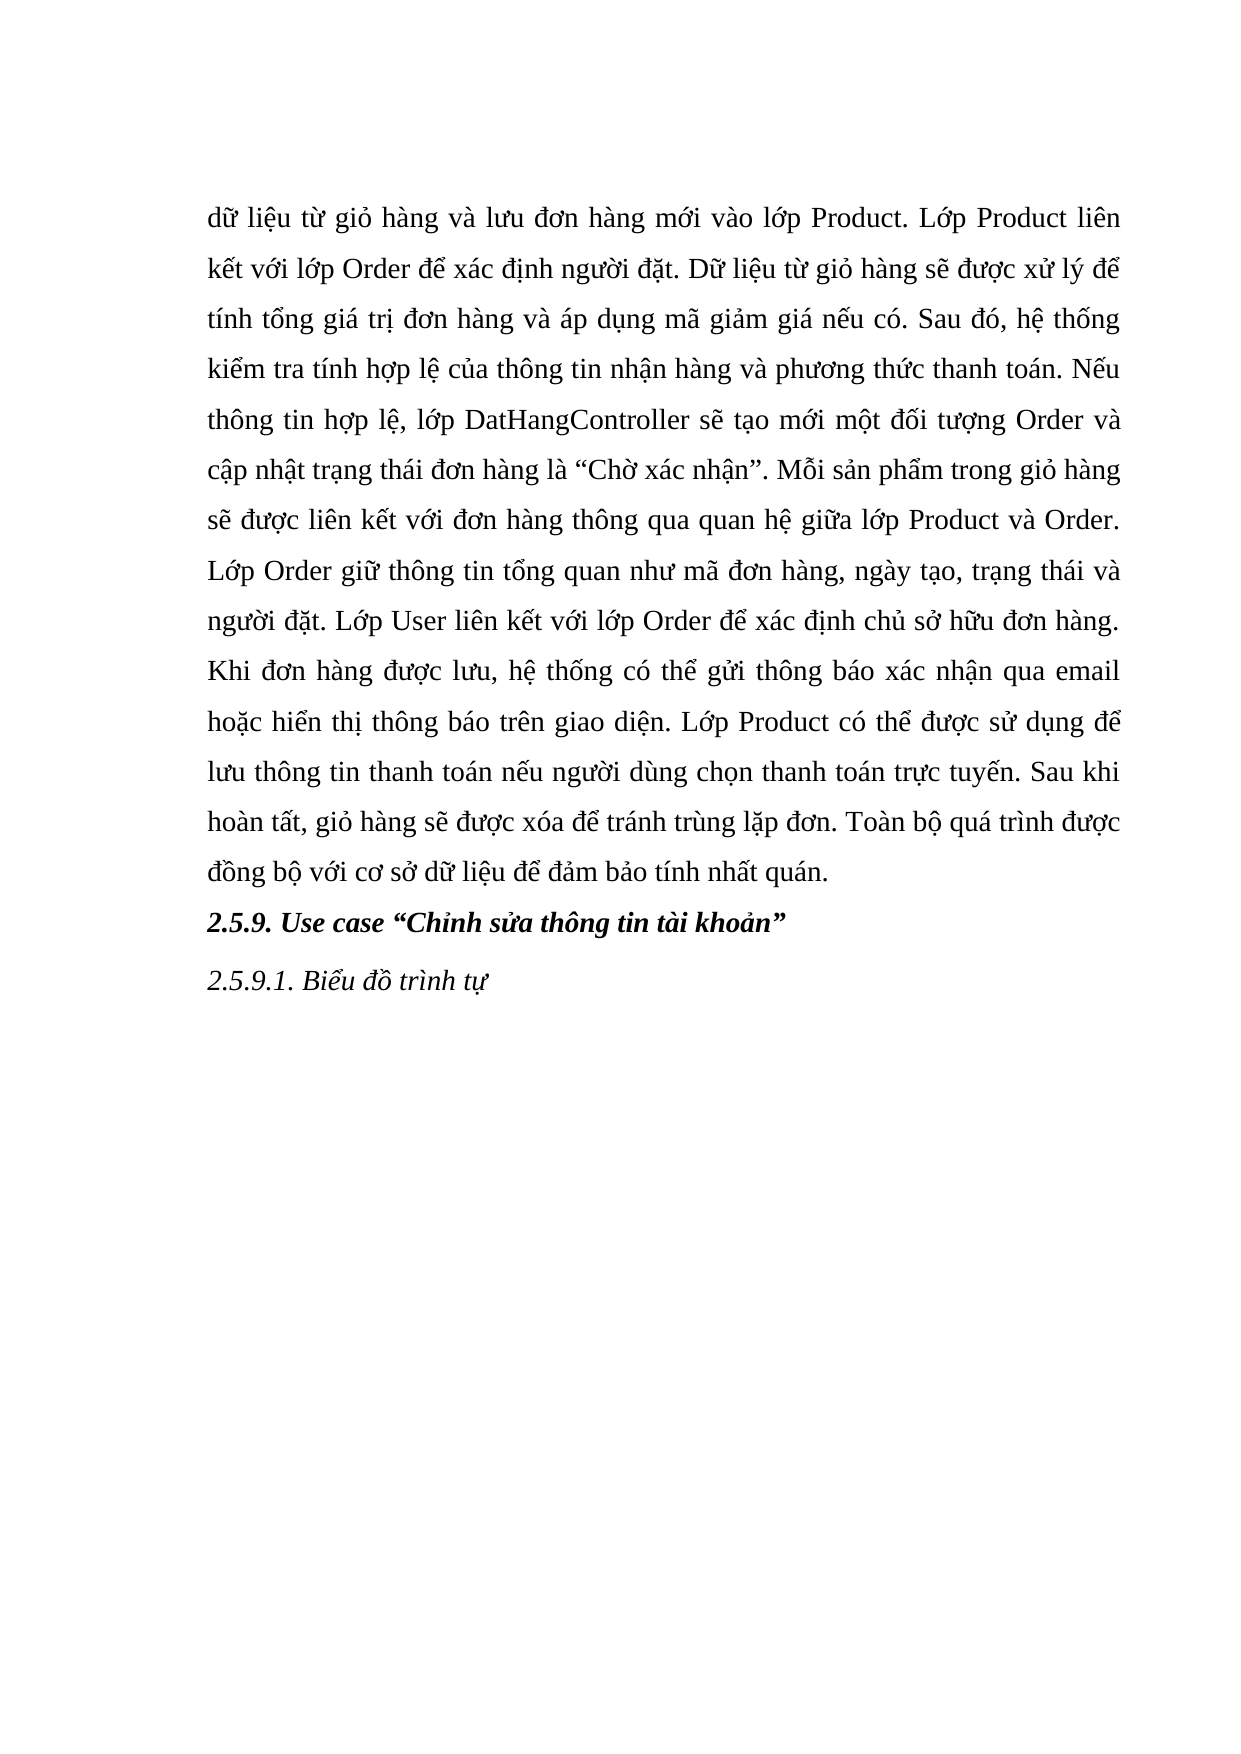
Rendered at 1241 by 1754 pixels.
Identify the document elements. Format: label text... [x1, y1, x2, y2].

text 2.5.9.1. Biểu đồ trình tự [207, 963, 1122, 997]
subtitle 2.5.9. Use case “Chỉnh sửa thông tin tài khoản” [207, 905, 1122, 938]
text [207, 201, 1122, 888]
